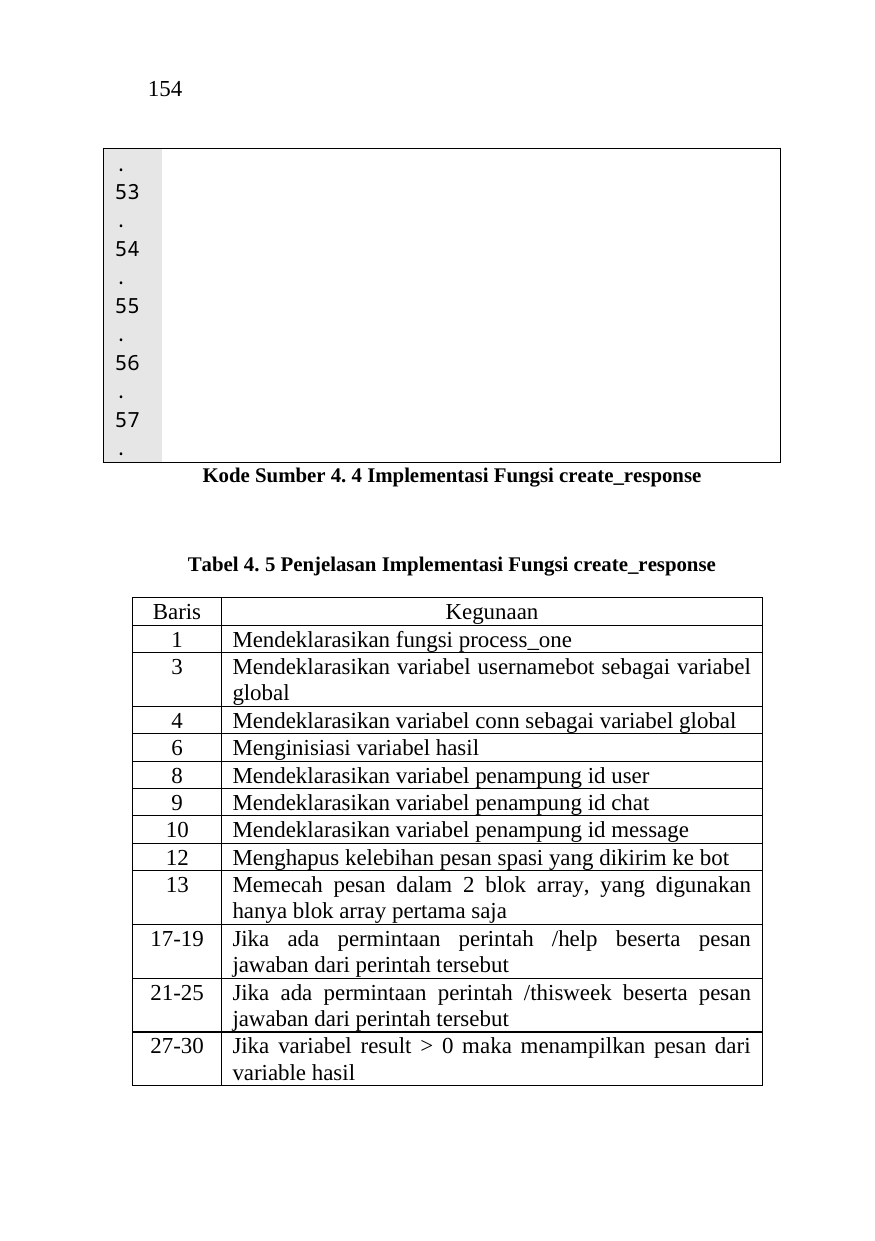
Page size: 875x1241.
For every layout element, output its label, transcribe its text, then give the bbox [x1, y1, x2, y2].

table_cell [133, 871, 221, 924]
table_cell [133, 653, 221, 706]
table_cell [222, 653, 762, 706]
table_header Kegunaan [222, 598, 762, 625]
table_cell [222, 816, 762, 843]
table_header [163, 149, 780, 462]
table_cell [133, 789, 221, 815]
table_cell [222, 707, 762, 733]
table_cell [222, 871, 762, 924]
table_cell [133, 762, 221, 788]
table_cell 1 [133, 626, 221, 652]
table_header Baris [133, 598, 221, 625]
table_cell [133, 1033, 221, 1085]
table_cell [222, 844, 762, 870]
text Kode Sumber 4. 4 Implementasi Fungsi create_response [148, 463, 756, 487]
text Tabel 4. 5 Penjelasan Implementasi Fungsi create_response [148, 552, 756, 576]
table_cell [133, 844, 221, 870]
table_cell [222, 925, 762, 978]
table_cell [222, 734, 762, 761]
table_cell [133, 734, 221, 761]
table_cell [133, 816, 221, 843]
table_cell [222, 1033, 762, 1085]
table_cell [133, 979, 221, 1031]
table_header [104, 149, 162, 462]
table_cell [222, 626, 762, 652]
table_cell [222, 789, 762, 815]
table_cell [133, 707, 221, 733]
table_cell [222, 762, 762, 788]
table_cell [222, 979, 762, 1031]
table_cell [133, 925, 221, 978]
